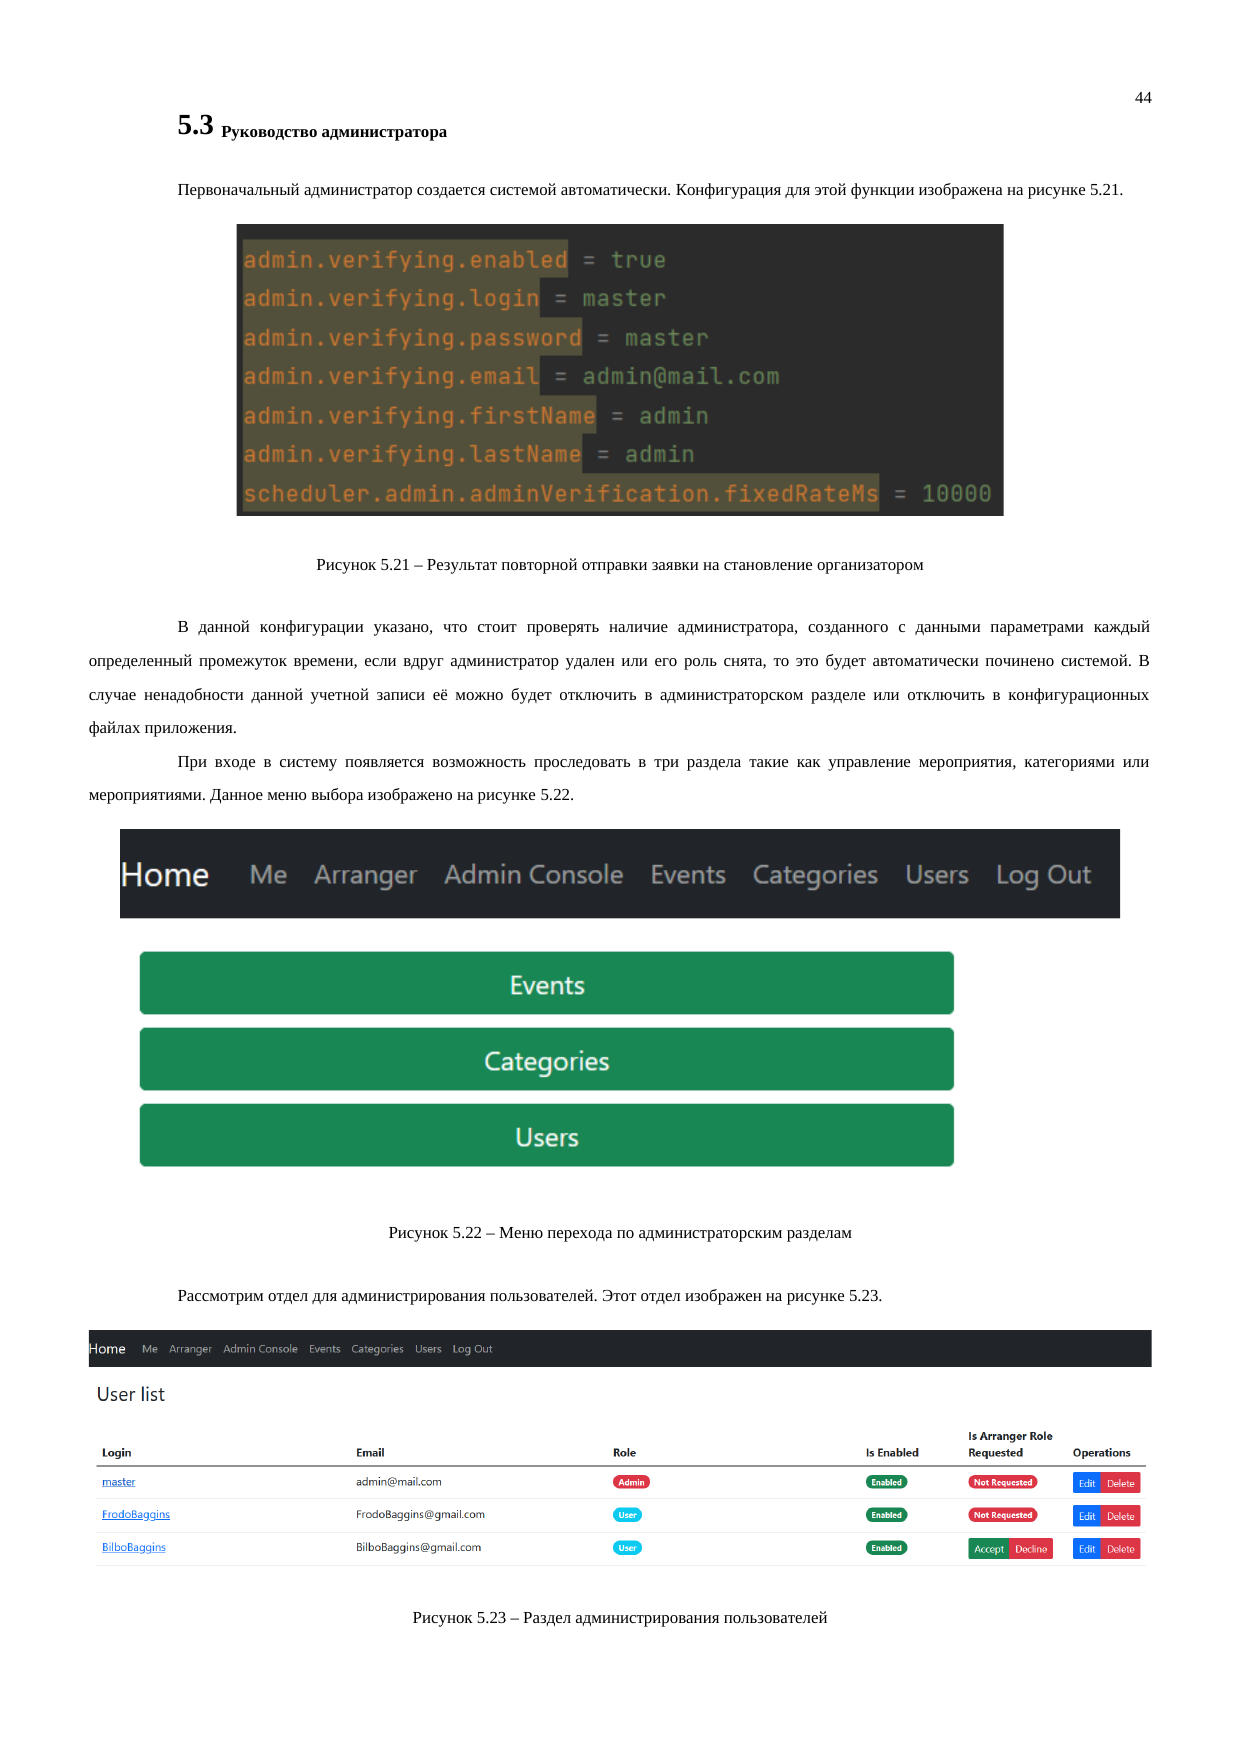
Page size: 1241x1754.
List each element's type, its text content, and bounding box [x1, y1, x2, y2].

text При входе в систему появляется возможность проследовать в три раздела такие как управление мероприятия, категориями или мероприятиями. Данное меню выбора изображено на рисунке 5.22. [88, 737, 1152, 804]
picture [120, 829, 1121, 1184]
subtitle Руководство администратора [89, 107, 1152, 141]
text Рисунок 5.22 – Меню перехода по администраторским разделам [89, 1209, 1152, 1242]
text Рисунок 5.23 – Раздел администрирования пользователей [89, 1594, 1152, 1627]
text В данной конфигурации указано, что стоит проверять наличие администратора, созданного с данными параметрами каждый определенный промежуток времени, если вдруг администратор удален или его роль снята, то это будет автоматически починено системой. В случае ненадобности данной учетной записи её можно будет отключить в администраторском разделе или отключить в конфигурационных файлах приложения. [88, 603, 1152, 737]
text Первоначальный администратор создается системой автоматически. Конфигурация для этой функции изображена на рисунке 5.21. [88, 166, 1152, 199]
text Рисунок 5.21 – Результат повторной отправки заявки на становление организатором [89, 540, 1152, 574]
text Рассмотрим отдел для администрирования пользователей. Этот отдел изображен на рисунке 5.23. [88, 1272, 1152, 1305]
picture [236, 224, 1004, 516]
picture [88, 1330, 1152, 1569]
